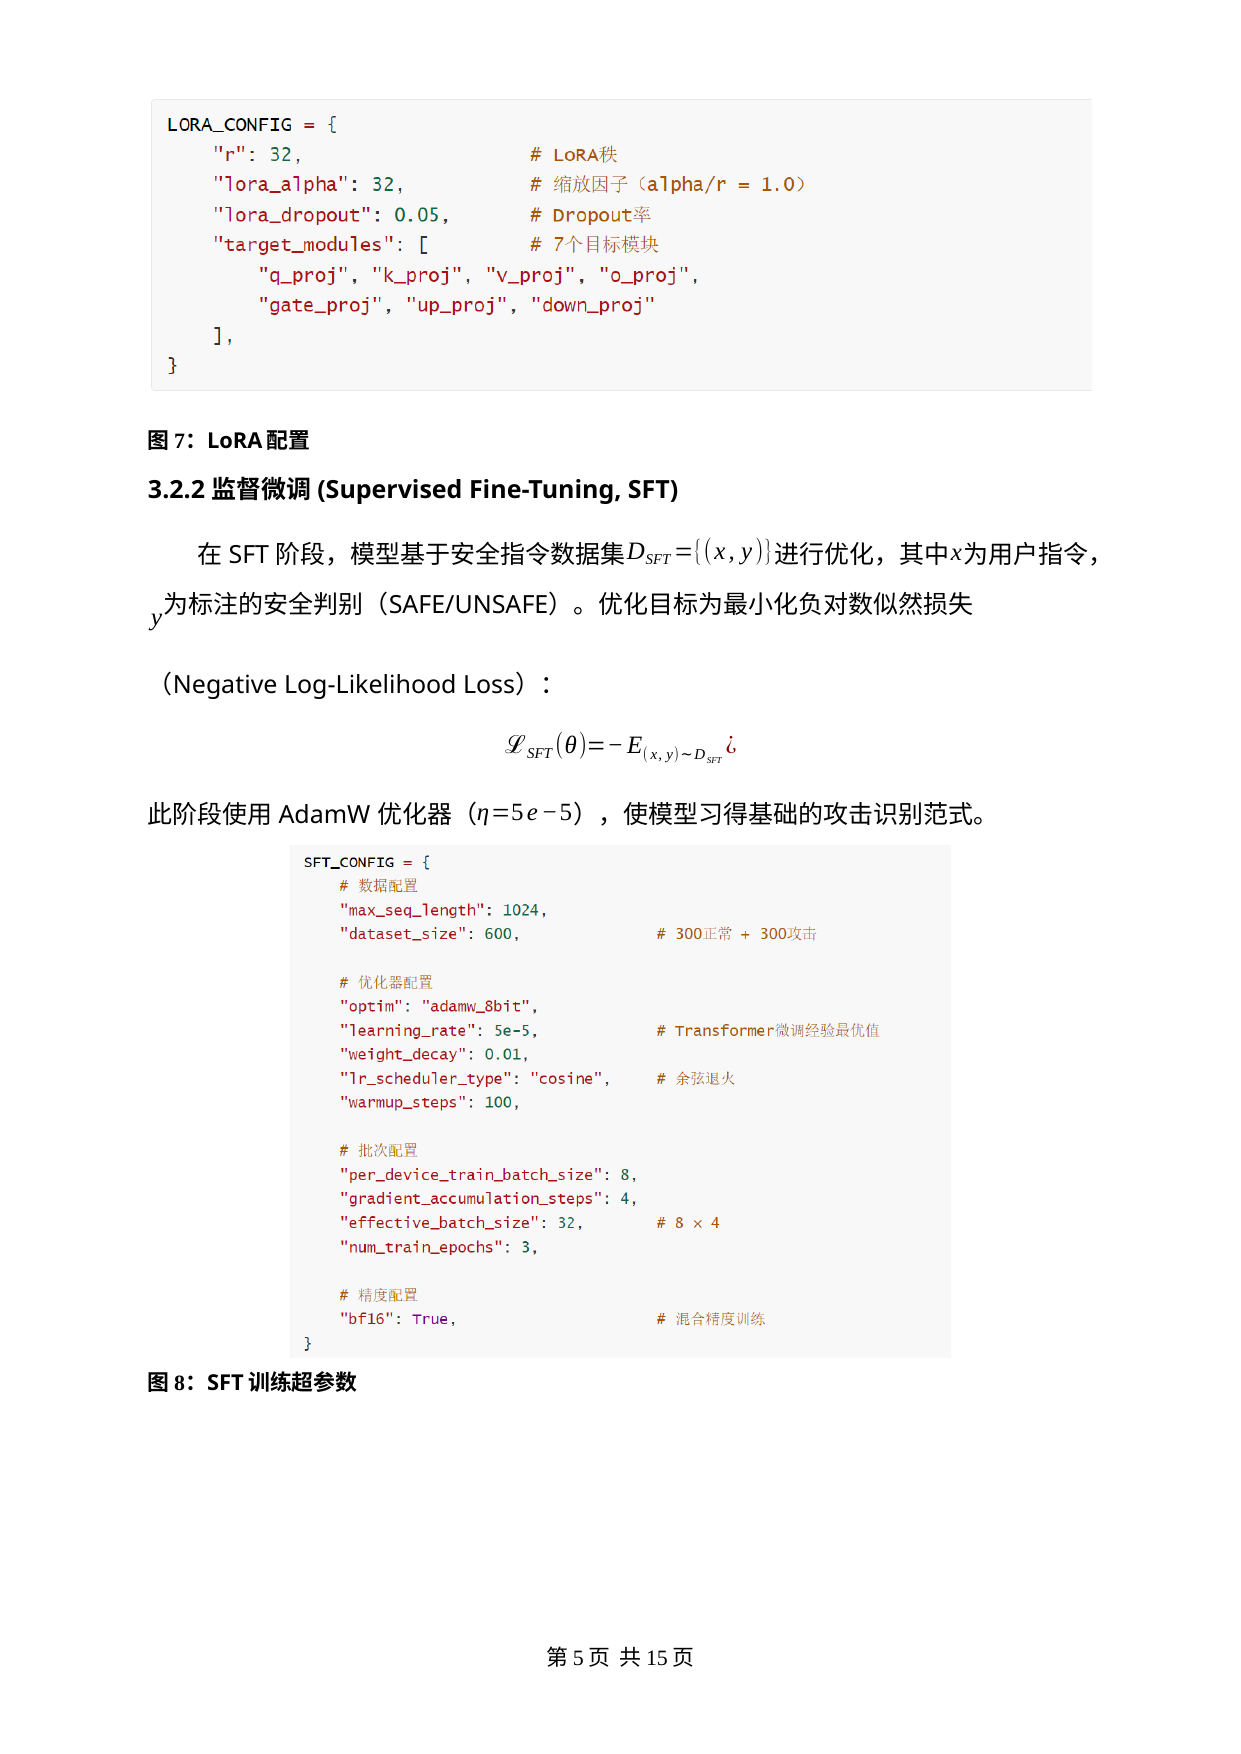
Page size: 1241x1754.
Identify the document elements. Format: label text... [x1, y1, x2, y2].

picture [288, 845, 952, 1358]
picture [147, 97, 1092, 394]
text 3.2.2 监督微调 (Supervised Fine-Tuning, SFT) [148, 455, 1092, 520]
text 图8：SFT训练超参数 [148, 1365, 1092, 1397]
text 在 SFT 阶段，模型基于安全指令数据集进行优化，其中为用户指令，为标注的安全判别（SAFE/UNSAFE）。优化目标为最小化负对数似然损失（Negative Log-Likelihood Loss）： [148, 520, 1092, 715]
text 此阶段使用 AdamW 优化器（），使模型习得基础的攻击识别范式。 [148, 780, 1092, 845]
text 图7：LoRA配置 [148, 422, 1092, 455]
